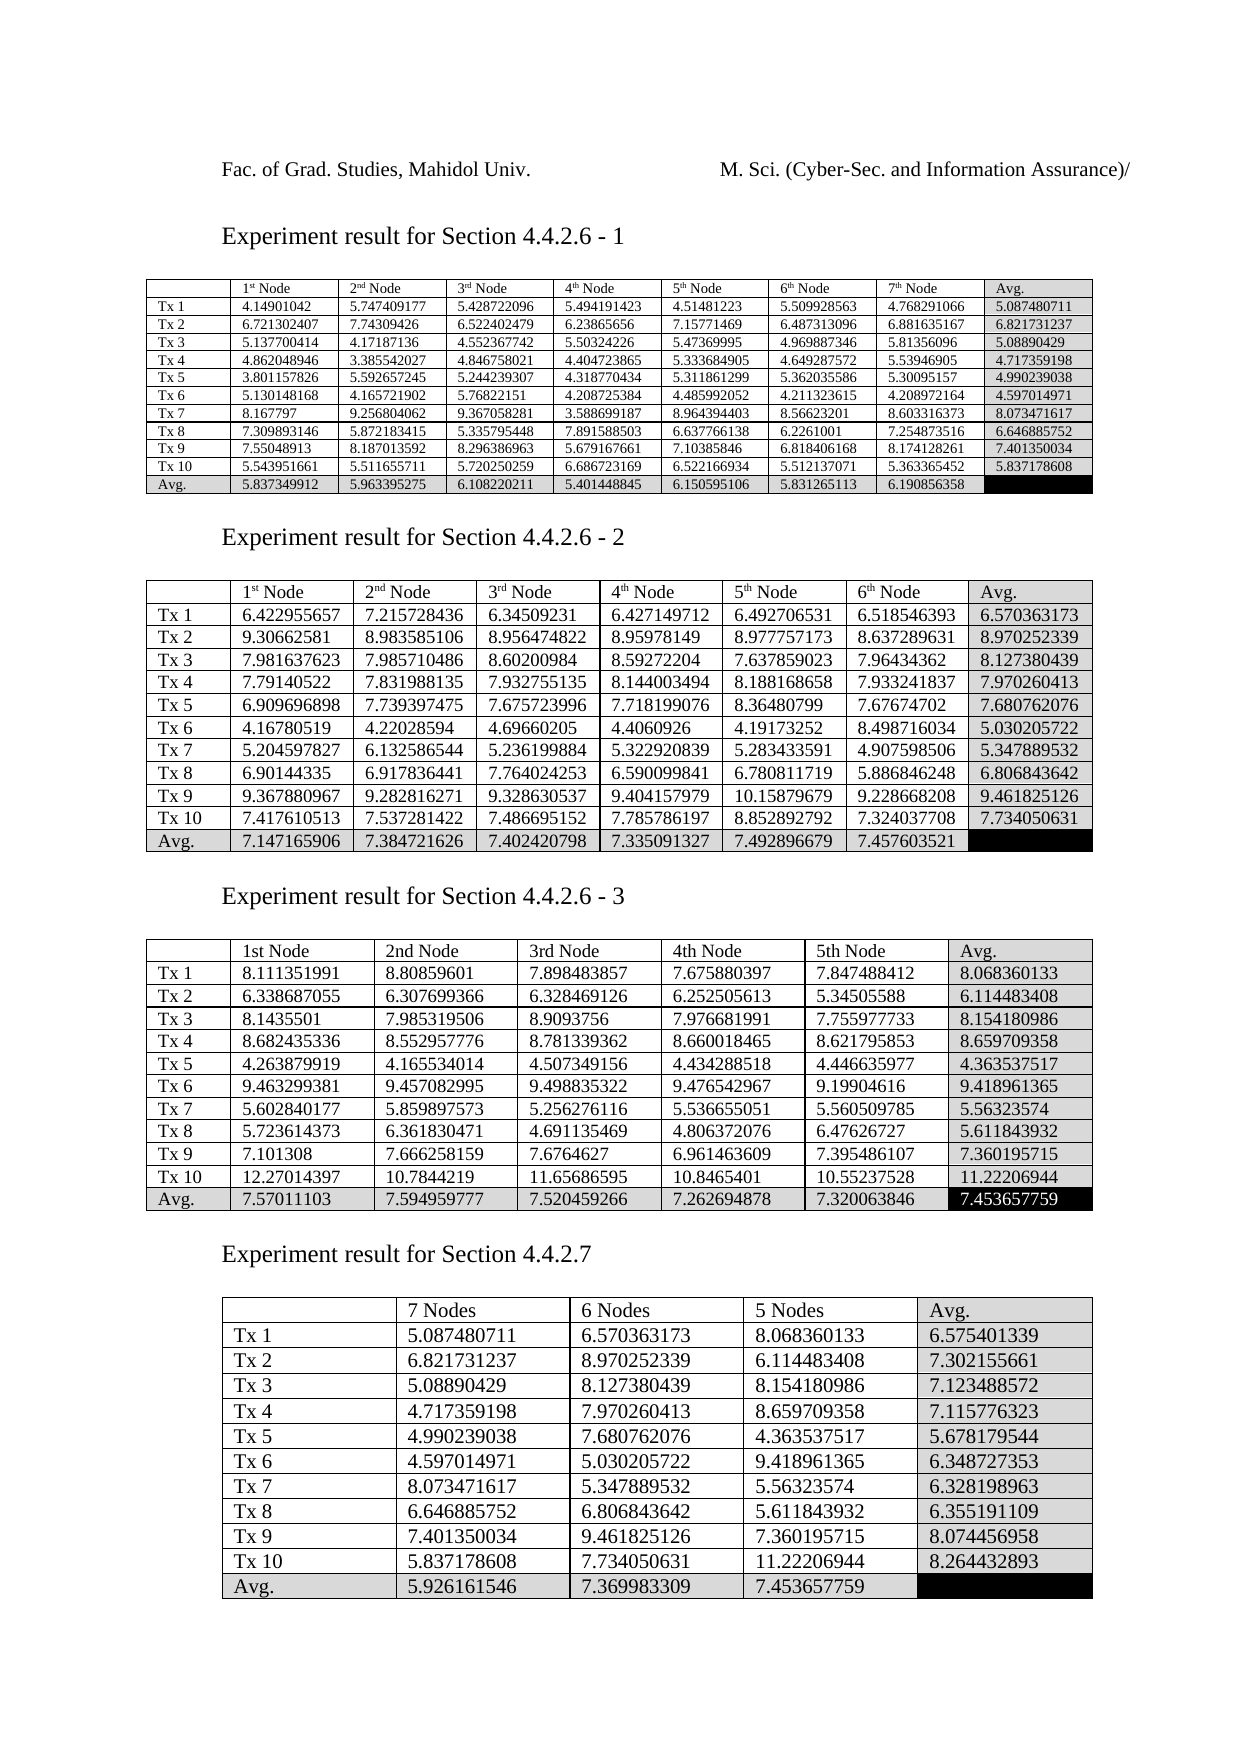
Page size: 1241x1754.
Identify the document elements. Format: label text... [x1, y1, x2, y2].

table_cell Tx 1 [147, 298, 230, 314]
table_cell 8.264432893 [918, 1549, 1092, 1573]
table_cell 7.401350034 [397, 1524, 569, 1548]
table_cell 7.96434362 [847, 649, 968, 670]
table_cell 7.933241837 [847, 671, 968, 693]
table_cell 6.348727353 [918, 1449, 1092, 1473]
table_cell 4.990239038 [985, 369, 1092, 386]
table_cell 9.498835322 [518, 1075, 661, 1097]
table_cell 7.384721626 [354, 830, 476, 851]
table_cell 10.55237528 [806, 1166, 948, 1187]
table_cell 4.862048946 [231, 351, 338, 368]
table_cell 8.983585106 [354, 626, 476, 648]
table_cell 5.81356096 [877, 334, 984, 350]
table_cell 6.90144335 [231, 762, 353, 783]
table_cell 7.680762076 [571, 1424, 743, 1448]
table_cell 8.682435336 [231, 1030, 374, 1052]
table_cell 6.570363173 [571, 1323, 743, 1347]
table_cell 7.15771469 [662, 316, 768, 332]
table_cell Tx 8 [147, 423, 230, 439]
table_cell 7.764024253 [477, 762, 599, 783]
table_cell 9.461825126 [969, 785, 1092, 806]
table_cell 8.970252339 [969, 626, 1092, 648]
table_cell 4.363537517 [744, 1424, 917, 1448]
table_cell 4.208972164 [877, 387, 984, 404]
table_cell Avg. [147, 476, 230, 493]
table_cell 7.594959777 [375, 1188, 517, 1210]
table_cell 6.190856358 [877, 476, 984, 493]
table_cell 4.717359198 [985, 351, 1092, 368]
table_cell 4.969887346 [769, 334, 876, 350]
table_header 3rd Node [447, 280, 553, 297]
table_cell 4.717359198 [397, 1399, 569, 1423]
table_cell 9.418961365 [949, 1075, 1092, 1097]
text Experiment result for Section 4.4.2.6 - 3 [221, 881, 1092, 910]
table_cell 7.755977733 [806, 1008, 948, 1029]
table_header [147, 581, 230, 603]
table_cell 5.602840177 [231, 1098, 374, 1119]
table_cell Tx 2 [223, 1348, 396, 1372]
table_cell 3.588699187 [554, 405, 661, 421]
table_header 5 Nodes [744, 1298, 917, 1322]
table_header Avg. [918, 1298, 1092, 1322]
table_cell 7.718199076 [601, 694, 722, 716]
table_cell 6.492706531 [723, 604, 846, 625]
table_cell Tx 7 [147, 405, 230, 421]
table_cell 7.55048913 [231, 440, 338, 457]
table_cell 7.537281422 [354, 807, 476, 829]
table_cell 6.338687055 [231, 985, 374, 1006]
table_cell 10.8465401 [662, 1166, 804, 1187]
table_cell 6.355191109 [918, 1499, 1092, 1523]
table_cell 8.073471617 [985, 405, 1092, 421]
table_cell 4.552367742 [447, 334, 553, 350]
table_cell 4.649287572 [769, 351, 876, 368]
table_header 6th Node [847, 581, 968, 603]
table_cell 8.068360133 [949, 962, 1092, 984]
table_cell Tx 9 [147, 1143, 230, 1164]
table_cell 6.108220211 [447, 476, 553, 493]
table_cell 5.679167661 [554, 440, 661, 457]
table_header 1st Node [231, 581, 353, 603]
table_cell Tx 2 [147, 626, 230, 648]
table_cell 11.65686595 [518, 1166, 661, 1187]
table_cell 8.9093756 [518, 1008, 661, 1029]
table_cell Avg. [223, 1574, 396, 1598]
table_cell 7.79140522 [231, 671, 353, 693]
table_cell 7.302155661 [918, 1348, 1092, 1372]
table_cell 5.859897573 [375, 1098, 517, 1119]
table_cell 5.872183415 [339, 423, 446, 439]
text Experiment result for Section 4.4.2.6 - 2 [221, 522, 1092, 551]
table_cell 7.67674702 [847, 694, 968, 716]
table_cell 8.60200984 [477, 649, 599, 670]
table_cell 4.14901042 [231, 298, 338, 314]
table_cell 6.150595106 [662, 476, 768, 493]
table_cell 7.254873516 [877, 423, 984, 439]
table_cell 5.509928563 [769, 298, 876, 314]
table_cell 7.335091327 [601, 830, 722, 851]
table_cell 4.19173252 [723, 717, 846, 738]
table_cell 7.680762076 [969, 694, 1092, 716]
table_cell 8.154180986 [744, 1374, 917, 1397]
table_cell 6.821731237 [397, 1348, 569, 1372]
table_cell 5.347889532 [571, 1474, 743, 1498]
table_cell 8.552957776 [375, 1030, 517, 1052]
table_cell 8.603316373 [877, 405, 984, 421]
table_cell 8.111351991 [231, 962, 374, 984]
table_cell 5.926161546 [397, 1574, 569, 1598]
table_cell 9.367880967 [231, 785, 353, 806]
table_cell 11.22206944 [744, 1549, 917, 1573]
table_cell 8.154180986 [949, 1008, 1092, 1029]
table_cell 6.570363173 [969, 604, 1092, 625]
table_header 1st Node [231, 280, 338, 297]
table_cell Tx 5 [223, 1424, 396, 1448]
table_cell 10.15879679 [723, 785, 846, 806]
table_header 3rd Node [477, 581, 599, 603]
table_cell 7.417610513 [231, 807, 353, 829]
table_cell 5.494191423 [554, 298, 661, 314]
table_cell 7.57011103 [231, 1188, 374, 1210]
table_cell Tx 8 [147, 762, 230, 783]
table_cell 6.328469126 [518, 985, 661, 1006]
table_cell 5.47369995 [662, 334, 768, 350]
table_cell 11.22206944 [949, 1166, 1092, 1187]
table_cell 9.463299381 [231, 1075, 374, 1097]
table_cell 6.422955657 [231, 604, 353, 625]
table_cell 7.666258159 [375, 1143, 517, 1164]
table_cell 6.646885752 [985, 423, 1092, 439]
table_cell 7.115776323 [918, 1399, 1092, 1423]
table_cell 5.087480711 [985, 298, 1092, 314]
table_cell 7.985319506 [375, 1008, 517, 1029]
table_cell 5.347889532 [969, 739, 1092, 761]
table_cell 7.395486107 [806, 1143, 948, 1164]
table_header Avg. [985, 280, 1092, 297]
table_header 2nd Node [354, 581, 476, 603]
table_cell 5.362035586 [769, 369, 876, 386]
table_cell 3.385542027 [339, 351, 446, 368]
table_cell 8.127380439 [571, 1374, 743, 1397]
table_cell 5.428722096 [447, 298, 553, 314]
table_cell 4.485992052 [662, 387, 768, 404]
table_cell 4.363537517 [949, 1053, 1092, 1074]
table_header 6th Node [769, 280, 876, 297]
table_header 4th Node [554, 280, 661, 297]
table_cell 5.723614373 [231, 1120, 374, 1142]
table_cell 5.335795448 [447, 423, 553, 439]
table_cell 5.963395275 [339, 476, 446, 493]
table_header [147, 280, 230, 297]
table_cell 6.487313096 [769, 316, 876, 332]
table_cell 5.678179544 [918, 1424, 1092, 1448]
table_header 5th Node [662, 280, 768, 297]
table_cell Tx 4 [147, 351, 230, 368]
table_cell Avg. [147, 830, 230, 851]
table_cell 7.402420798 [477, 830, 599, 851]
table_cell 9.256804062 [339, 405, 446, 421]
table_cell 4.318770434 [554, 369, 661, 386]
table_cell 5.30095157 [877, 369, 984, 386]
table_cell 7.637859023 [723, 649, 846, 670]
table_header 3rd Node [518, 940, 661, 961]
table_cell Tx 8 [147, 1120, 230, 1142]
table_cell 6.806843642 [969, 762, 1092, 783]
table_cell 5.236199884 [477, 739, 599, 761]
table_cell 6.23865656 [554, 316, 661, 332]
table_cell 7.847488412 [806, 962, 948, 984]
table_cell 8.659709358 [949, 1030, 1092, 1052]
table_cell 7.985710486 [354, 649, 476, 670]
table_cell 5.76822151 [447, 387, 553, 404]
table_cell 8.498716034 [847, 717, 968, 738]
table_cell 4.404723865 [554, 351, 661, 368]
table_cell 6.47626727 [806, 1120, 948, 1142]
table_cell 7.360195715 [744, 1524, 917, 1548]
table_cell 6.114483408 [949, 985, 1092, 1006]
table_cell 7.453657759 [949, 1188, 1092, 1210]
table_cell 8.1435501 [231, 1008, 374, 1029]
table_cell 8.95978149 [601, 626, 722, 648]
table_cell 5.363365452 [877, 458, 984, 475]
table_cell 8.964394403 [662, 405, 768, 421]
table_cell 7.492896679 [723, 830, 846, 851]
table_cell 6.427149712 [601, 604, 722, 625]
table_cell 4.69660205 [477, 717, 599, 738]
table_cell 6.34509231 [477, 604, 599, 625]
table_cell 6.2261001 [769, 423, 876, 439]
table_cell 7.457603521 [847, 830, 968, 851]
table_cell Tx 5 [147, 1053, 230, 1074]
table_cell 7.486695152 [477, 807, 599, 829]
table_cell Tx 6 [147, 1075, 230, 1097]
table_cell 5.401448845 [554, 476, 661, 493]
table_cell 6.361830471 [375, 1120, 517, 1142]
table_cell 5.837178608 [985, 458, 1092, 475]
table_cell 4.17187136 [339, 334, 446, 350]
table_cell Tx 4 [147, 671, 230, 693]
table_cell 7.976681991 [662, 1008, 804, 1029]
table_cell 8.56623201 [769, 405, 876, 421]
table_cell 6.252505613 [662, 985, 804, 1006]
table_cell 6.518546393 [847, 604, 968, 625]
table_cell 4.446635977 [806, 1053, 948, 1074]
table_cell Tx 5 [147, 369, 230, 386]
table_cell 7.401350034 [985, 440, 1092, 457]
table_cell 5.837349912 [231, 476, 338, 493]
table_cell 4.208725384 [554, 387, 661, 404]
table_cell 4.907598506 [847, 739, 968, 761]
table_cell 4.691135469 [518, 1120, 661, 1142]
table_cell 5.130148168 [231, 387, 338, 404]
table_cell 8.127380439 [969, 649, 1092, 670]
table_cell 7.734050631 [969, 807, 1092, 829]
table_cell 6.114483408 [744, 1348, 917, 1372]
table_cell 6.780811719 [723, 762, 846, 783]
table_cell Tx 7 [223, 1474, 396, 1498]
table_cell Tx 1 [223, 1323, 396, 1347]
table_cell 7.831988135 [354, 671, 476, 693]
table_cell 6.821731237 [985, 316, 1092, 332]
table_cell 5.030205722 [969, 717, 1092, 738]
table_cell 4.16780519 [231, 717, 353, 738]
table_cell 7.324037708 [847, 807, 968, 829]
table_cell Tx 6 [147, 717, 230, 738]
table_cell 9.461825126 [571, 1524, 743, 1548]
table_cell 7.453657759 [744, 1574, 917, 1598]
table_cell 7.6764627 [518, 1143, 661, 1164]
table_cell 12.27014397 [231, 1166, 374, 1187]
table_cell 7.147165906 [231, 830, 353, 851]
table_header Avg. [949, 940, 1092, 961]
table_cell Tx 6 [223, 1449, 396, 1473]
table_cell 8.781339362 [518, 1030, 661, 1052]
table_cell 5.030205722 [571, 1449, 743, 1473]
table_cell Tx 10 [147, 458, 230, 475]
table_header 7th Node [877, 280, 984, 297]
table_cell 7.360195715 [949, 1143, 1092, 1164]
table_cell 4.165721902 [339, 387, 446, 404]
table_cell 8.187013592 [339, 440, 446, 457]
table_cell 5.56323574 [949, 1098, 1092, 1119]
table_cell 9.282816271 [354, 785, 476, 806]
table_cell 8.073471617 [397, 1474, 569, 1498]
table_cell Tx 10 [147, 807, 230, 829]
table_cell 7.215728436 [354, 604, 476, 625]
table_cell 4.263879919 [231, 1053, 374, 1074]
table_cell 4.4060926 [601, 717, 722, 738]
table_cell 4.597014971 [397, 1449, 569, 1473]
table_cell 7.10385846 [662, 440, 768, 457]
table_cell 5.831265113 [769, 476, 876, 493]
table_cell Avg. [147, 1188, 230, 1210]
table_cell 5.720250259 [447, 458, 553, 475]
table_cell [918, 1574, 1092, 1598]
text Experiment result for Section 4.4.2.7 [221, 1239, 1092, 1268]
table_cell [985, 476, 1092, 493]
table_cell 6.961463609 [662, 1143, 804, 1164]
table_cell 8.852892792 [723, 807, 846, 829]
table_cell 6.881635167 [877, 316, 984, 332]
table_cell 9.404157979 [601, 785, 722, 806]
table_cell 6.590099841 [601, 762, 722, 783]
table_cell 4.846758021 [447, 351, 553, 368]
table_cell 6.132586544 [354, 739, 476, 761]
table_cell 5.536655051 [662, 1098, 804, 1119]
table_header [147, 940, 230, 961]
table_cell Tx 5 [147, 694, 230, 716]
table_cell Tx 3 [147, 649, 230, 670]
table_cell 5.08890429 [397, 1374, 569, 1397]
table_cell 7.739397475 [354, 694, 476, 716]
table_cell 7.970260413 [571, 1399, 743, 1423]
table_cell 7.734050631 [571, 1549, 743, 1573]
table_cell 7.785786197 [601, 807, 722, 829]
table_cell 5.333684905 [662, 351, 768, 368]
table_cell 8.188168658 [723, 671, 846, 693]
table_cell 6.646885752 [397, 1499, 569, 1523]
table_cell Tx 4 [223, 1399, 396, 1423]
table_cell 7.369983309 [571, 1574, 743, 1598]
table_cell Tx 2 [147, 316, 230, 332]
table_cell 5.886846248 [847, 762, 968, 783]
table_cell 4.434288518 [662, 1053, 804, 1074]
table_cell 5.611843932 [949, 1120, 1092, 1142]
table_cell 7.675880397 [662, 962, 804, 984]
table_cell 6.686723169 [554, 458, 661, 475]
table_cell 6.721302407 [231, 316, 338, 332]
table_cell 8.970252339 [571, 1348, 743, 1372]
table_cell 5.543951661 [231, 458, 338, 475]
table_cell 8.80859601 [375, 962, 517, 984]
table_cell 5.592657245 [339, 369, 446, 386]
table_cell 8.621795853 [806, 1030, 948, 1052]
table_header 5th Node [723, 581, 846, 603]
table_header 2nd Node [375, 940, 517, 961]
table_header 7 Nodes [397, 1298, 569, 1322]
table_cell Tx 1 [147, 604, 230, 625]
table_cell 4.165534014 [375, 1053, 517, 1074]
table_cell 9.476542967 [662, 1075, 804, 1097]
table_cell 5.747409177 [339, 298, 446, 314]
table_cell 8.296386963 [447, 440, 553, 457]
table_cell 6.328198963 [918, 1474, 1092, 1498]
table_cell 9.457082995 [375, 1075, 517, 1097]
table_cell 6.307699366 [375, 985, 517, 1006]
table_cell 4.806372076 [662, 1120, 804, 1142]
table_cell 5.311861299 [662, 369, 768, 386]
table_cell 7.101308 [231, 1143, 374, 1164]
table_header 6 Nodes [571, 1298, 743, 1322]
table_cell 4.597014971 [985, 387, 1092, 404]
table_header 4th Node [662, 940, 804, 961]
table_cell 7.970260413 [969, 671, 1092, 693]
table_cell Tx 10 [223, 1549, 396, 1573]
table_cell 3.801157826 [231, 369, 338, 386]
table_cell 8.174128261 [877, 440, 984, 457]
table_cell 9.30662581 [231, 626, 353, 648]
table_header 5th Node [806, 940, 948, 961]
table_cell 7.74309426 [339, 316, 446, 332]
table_cell Tx 7 [147, 739, 230, 761]
table_cell 4.51481223 [662, 298, 768, 314]
table_cell 8.167797 [231, 405, 338, 421]
table_cell 5.087480711 [397, 1323, 569, 1347]
table_cell Tx 4 [147, 1030, 230, 1052]
table_cell 6.575401339 [918, 1323, 1092, 1347]
table_cell 8.144003494 [601, 671, 722, 693]
table_header 1st Node [231, 940, 374, 961]
table_cell 6.818406168 [769, 440, 876, 457]
table_cell Tx 3 [223, 1374, 396, 1397]
table_cell 5.137700414 [231, 334, 338, 350]
table_cell 7.981637623 [231, 649, 353, 670]
table_cell Tx 6 [147, 387, 230, 404]
table_cell 5.204597827 [231, 739, 353, 761]
table_cell 4.990239038 [397, 1424, 569, 1448]
table_cell 7.262694878 [662, 1188, 804, 1210]
table_cell 9.328630537 [477, 785, 599, 806]
table_cell Tx 1 [147, 962, 230, 984]
table_cell 7.898483857 [518, 962, 661, 984]
table_cell Tx 9 [147, 440, 230, 457]
table_header Avg. [969, 581, 1092, 603]
table_cell 5.511655711 [339, 458, 446, 475]
table_cell 5.08890429 [985, 334, 1092, 350]
table_cell 7.675723996 [477, 694, 599, 716]
table_cell Tx 2 [147, 985, 230, 1006]
table_cell 4.507349156 [518, 1053, 661, 1074]
table_cell 7.932755135 [477, 671, 599, 693]
table_cell 6.522402479 [447, 316, 553, 332]
table_cell Tx 8 [223, 1499, 396, 1523]
table_cell 4.211323615 [769, 387, 876, 404]
table_cell 7.123488572 [918, 1374, 1092, 1397]
table_cell 6.637766138 [662, 423, 768, 439]
table_cell Tx 9 [147, 785, 230, 806]
table_cell 5.837178608 [397, 1549, 569, 1573]
table_cell 5.56323574 [744, 1474, 917, 1498]
table_cell 7.891588503 [554, 423, 661, 439]
table_cell 8.36480799 [723, 694, 846, 716]
table_cell Tx 9 [223, 1524, 396, 1548]
table_cell 7.320063846 [806, 1188, 948, 1210]
table_cell 9.418961365 [744, 1449, 917, 1473]
table_cell 8.59272204 [601, 649, 722, 670]
table_cell 5.322920839 [601, 739, 722, 761]
table_cell 5.256276116 [518, 1098, 661, 1119]
table_cell 4.22028594 [354, 717, 476, 738]
table_cell 8.977757173 [723, 626, 846, 648]
table_cell 5.50324226 [554, 334, 661, 350]
table_cell 7.309893146 [231, 423, 338, 439]
table_cell 7.520459266 [518, 1188, 661, 1210]
table_cell Tx 10 [147, 1166, 230, 1187]
table_cell 9.367058281 [447, 405, 553, 421]
table_cell 6.917836441 [354, 762, 476, 783]
table_cell 5.283433591 [723, 739, 846, 761]
table_cell 5.611843932 [744, 1499, 917, 1523]
table_cell 5.560509785 [806, 1098, 948, 1119]
table_cell 4.768291066 [877, 298, 984, 314]
table_cell 6.522166934 [662, 458, 768, 475]
table_cell 9.19904616 [806, 1075, 948, 1097]
table_cell 6.909696898 [231, 694, 353, 716]
table_header 2nd Node [339, 280, 446, 297]
table_cell 6.806843642 [571, 1499, 743, 1523]
table_cell 8.660018465 [662, 1030, 804, 1052]
table_cell 10.7844219 [375, 1166, 517, 1187]
table_cell Tx 7 [147, 1098, 230, 1119]
text Experiment result for Section 4.4.2.6 - 1 [221, 221, 1092, 250]
table_header [223, 1298, 396, 1322]
table_cell 8.074456958 [918, 1524, 1092, 1548]
table_cell 8.956474822 [477, 626, 599, 648]
table_cell 5.244239307 [447, 369, 553, 386]
table_cell 8.637289631 [847, 626, 968, 648]
table_cell Tx 3 [147, 334, 230, 350]
table_cell 5.512137071 [769, 458, 876, 475]
table_cell 8.659709358 [744, 1399, 917, 1423]
table_cell Tx 3 [147, 1008, 230, 1029]
table_header 4th Node [601, 581, 722, 603]
table_cell 5.34505588 [806, 985, 948, 1006]
table_cell [969, 830, 1092, 851]
table_cell 9.228668208 [847, 785, 968, 806]
table_cell 5.53946905 [877, 351, 984, 368]
table_cell 8.068360133 [744, 1323, 917, 1347]
